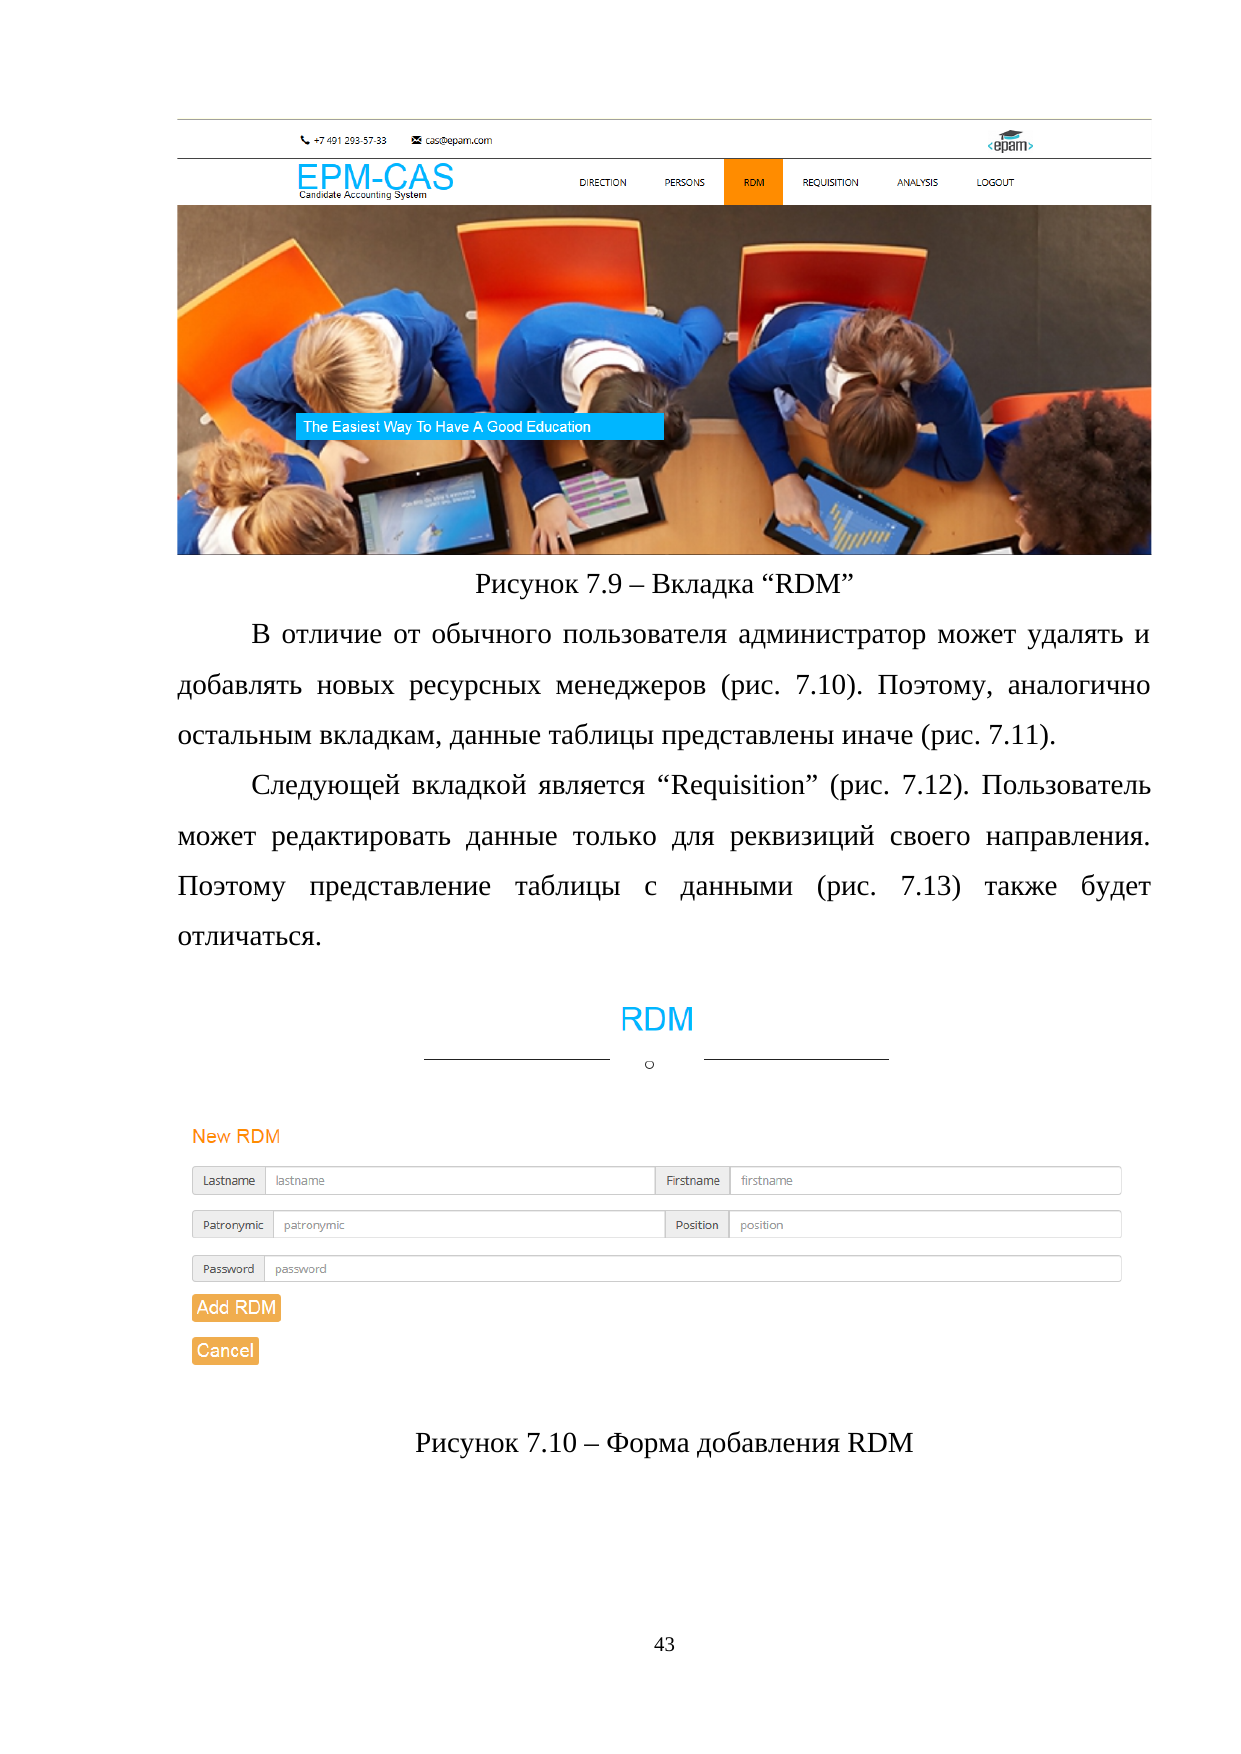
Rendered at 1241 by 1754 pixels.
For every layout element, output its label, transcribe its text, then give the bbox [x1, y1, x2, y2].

text Следующей вкладкой является “Requisition” (рис. 7.12). Пользователь может редактировать данные только для реквизиций своего направления. Поэтому представление таблицы с данными (рис. 7.13) также будет отличаться. [177, 767, 1152, 952]
text В отличие от обычного пользователя администратор может удалять и добавлять новых ресурсных менеджеров (рис. 7.10). Поэтому, аналогично остальным вкладкам, данные таблицы представлены иначе (рис. 7.11). [177, 616, 1152, 751]
text Рисунок 7.10 – Форма добавления RDM [177, 1426, 1152, 1459]
text Рисунок 7.9 – Вкладка “RDM” [177, 566, 1152, 600]
picture [177, 968, 1152, 1414]
picture [177, 118, 1152, 555]
